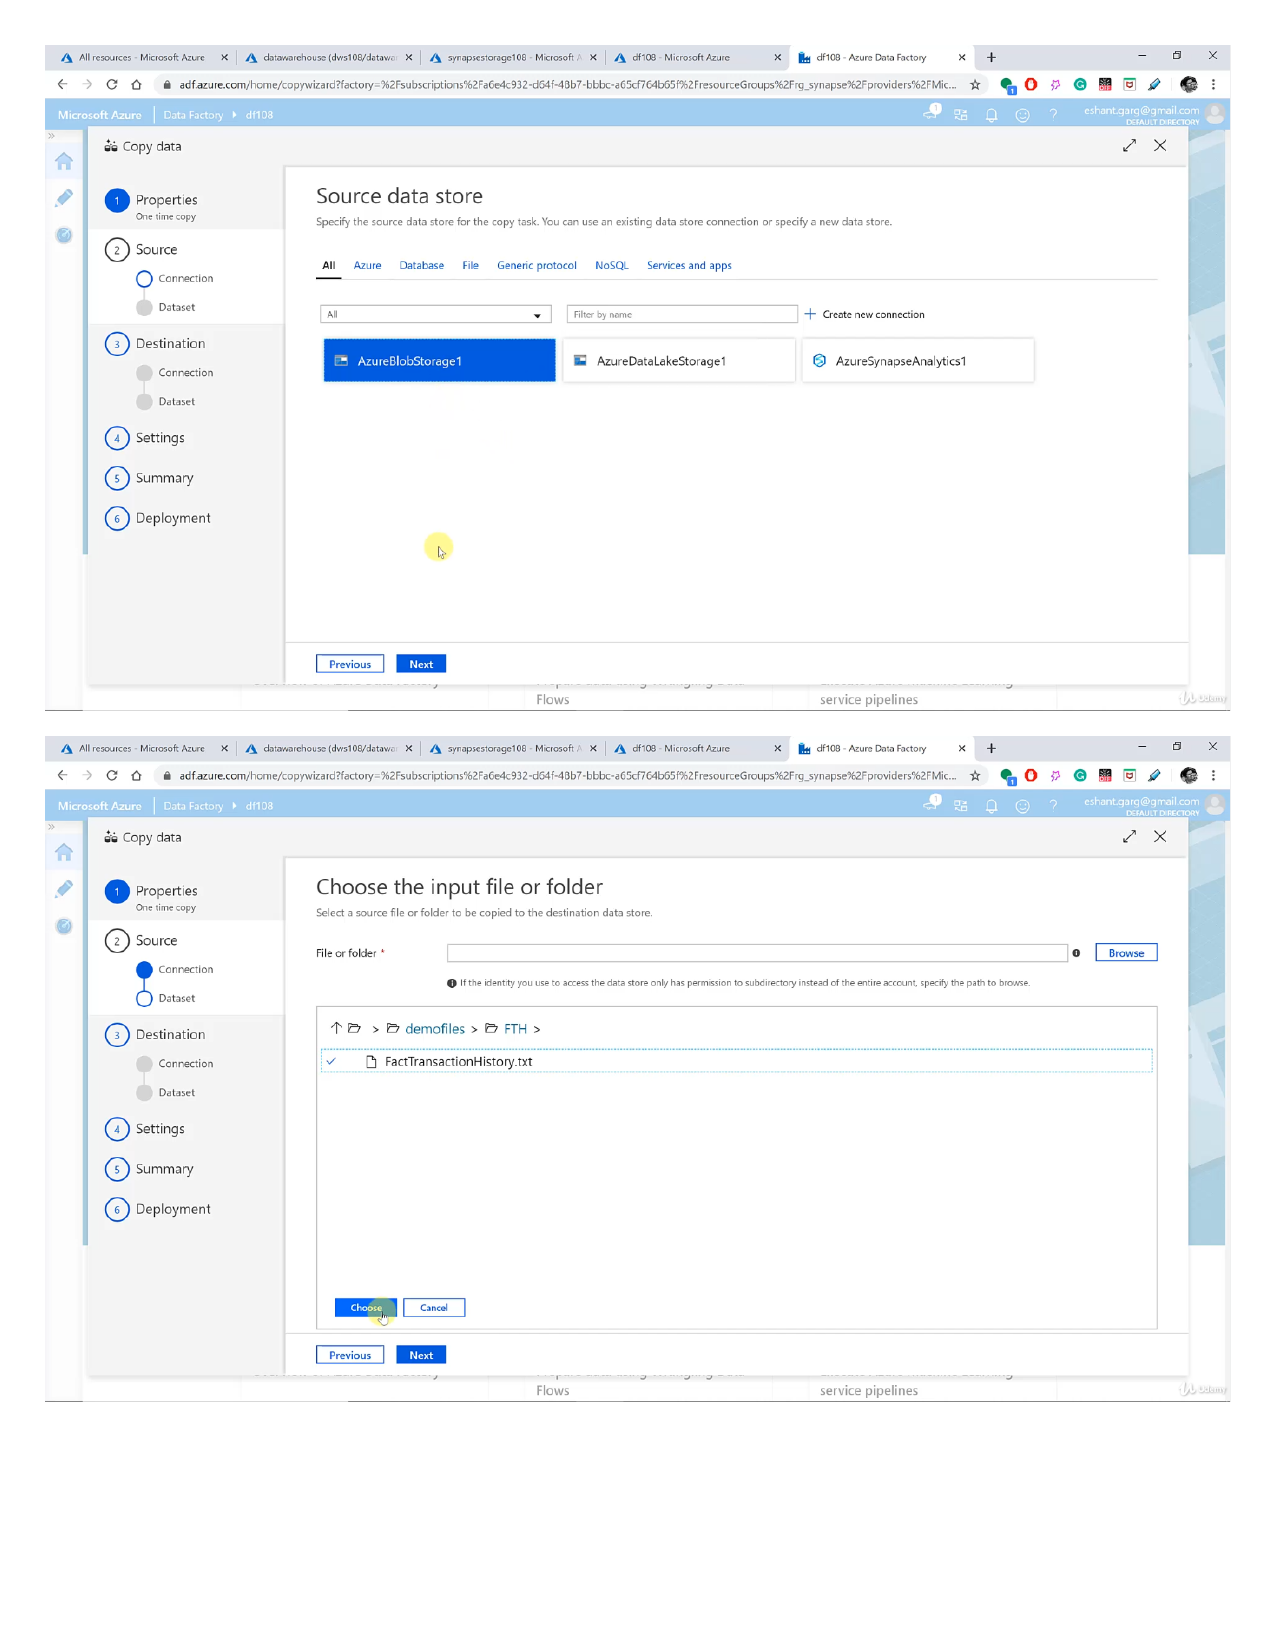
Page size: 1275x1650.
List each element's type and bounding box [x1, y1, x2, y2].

picture [45, 45, 1230, 711]
picture [45, 736, 1230, 1402]
